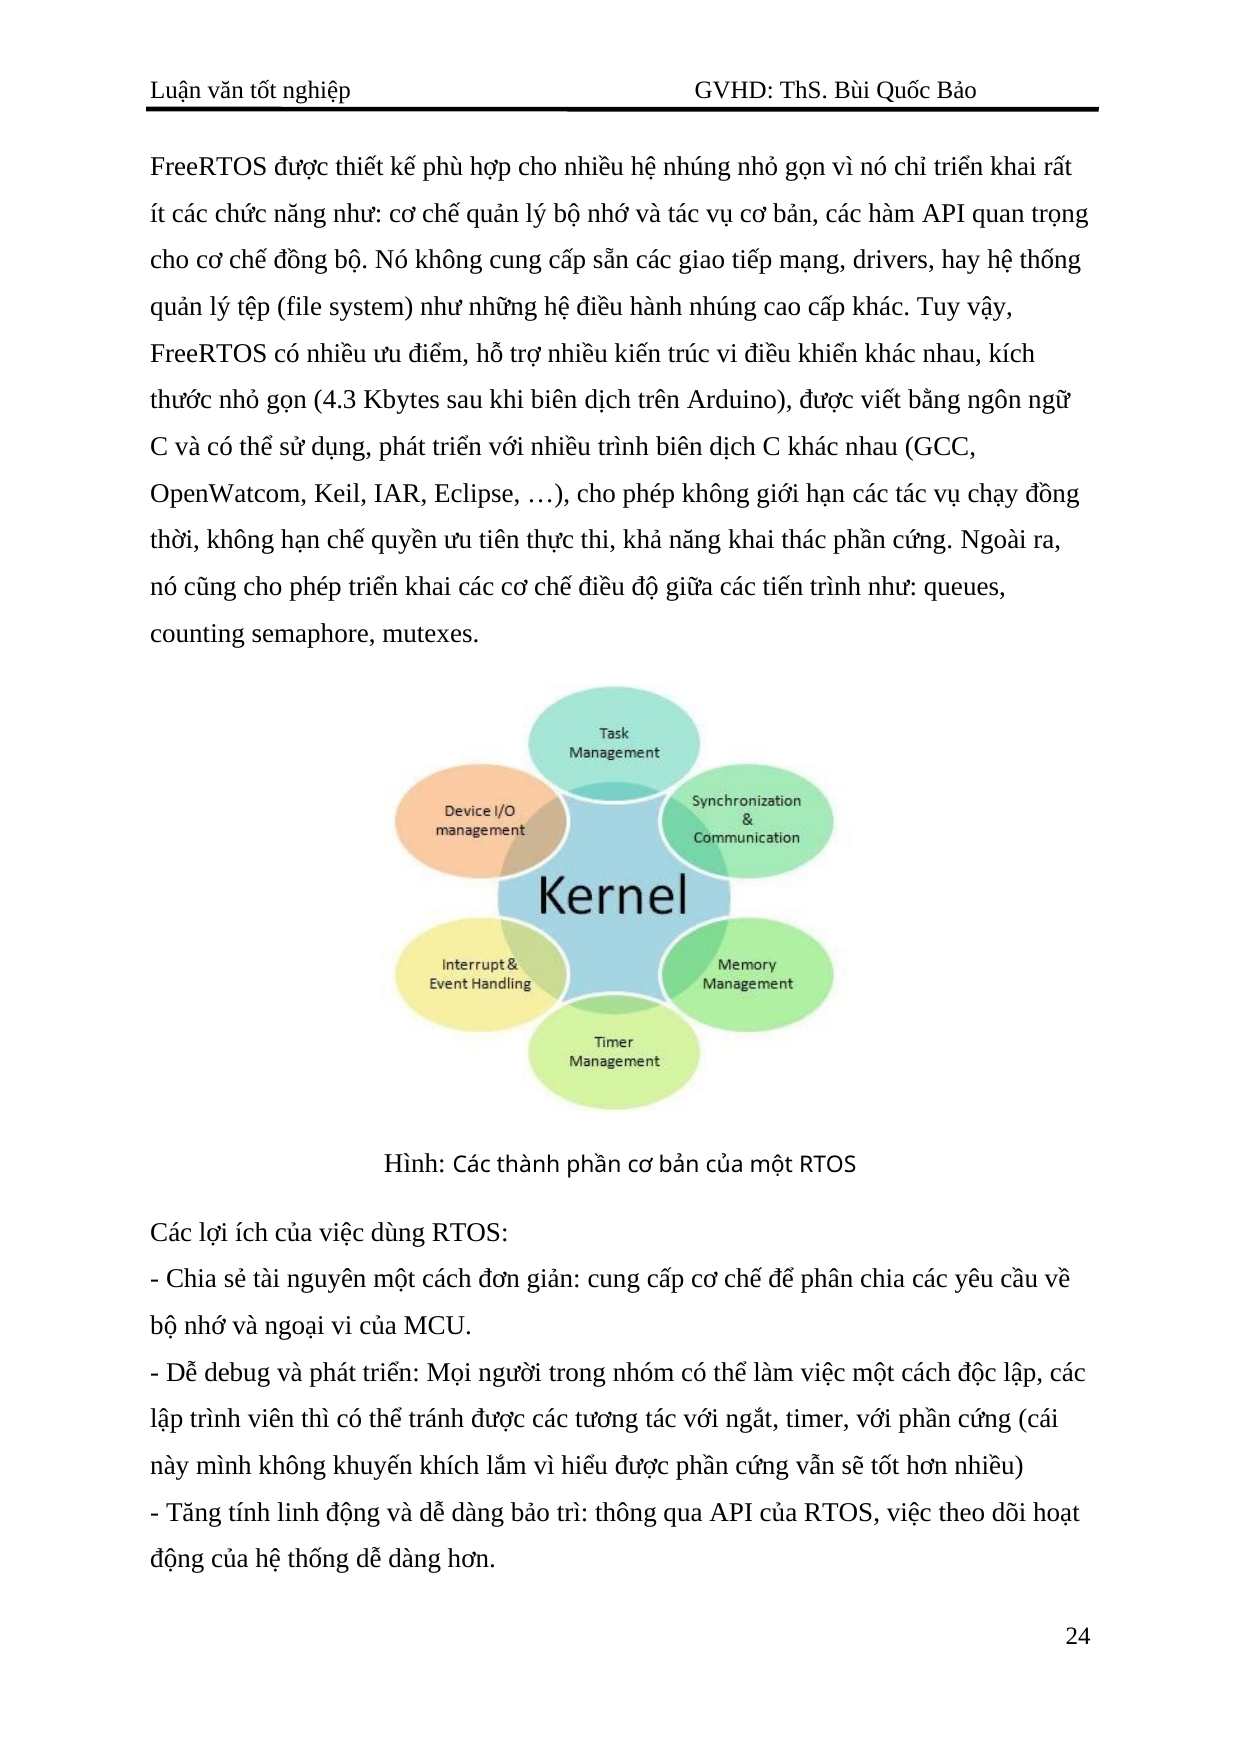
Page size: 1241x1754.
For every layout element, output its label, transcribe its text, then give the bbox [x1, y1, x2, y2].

text FreeRTOS được thiết kế phù hợp cho nhiều hệ nhúng nhỏ gọn vì nó chỉ triển khai rất ít các chức năng như: cơ chế quản lý bộ nhớ và tác vụ cơ bản, các hàm API quan trọng cho cơ chế đồng bộ. Nó không cung cấp sẵn các giao tiếp mạng, drivers, hay hệ thống quản lý tệp (file system) như những hệ điều hành nhúng cao cấp khác. Tuy vậy, FreeRTOS có nhiều ưu điểm, hỗ trợ nhiều kiến trúc vi điều khiển khác nhau, kích thước nhỏ gọn (4.3 Kbytes sau khi biên dịch trên Arduino), được viết bằng ngôn ngữ C và có thể sử dụng, phát triển với nhiều trình biên dịch C khác nhau (GCC, OpenWatcom, Keil, IAR, Eclipse, …), cho phép không giới hạn các tác vụ chạy đồng thời, không hạn chế quyền ưu tiên thực thi, khả năng khai thác phần cứng. Ngoài ra, nó cũng cho phép triển khai các cơ chế điều độ giữa các tiến trình như: queues, counting semaphore, mutexes. [150, 150, 1090, 648]
text Hình: Các thành phần cơ bản của một RTOS [150, 1147, 1090, 1179]
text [150, 1216, 1090, 1574]
picture [381, 684, 859, 1112]
